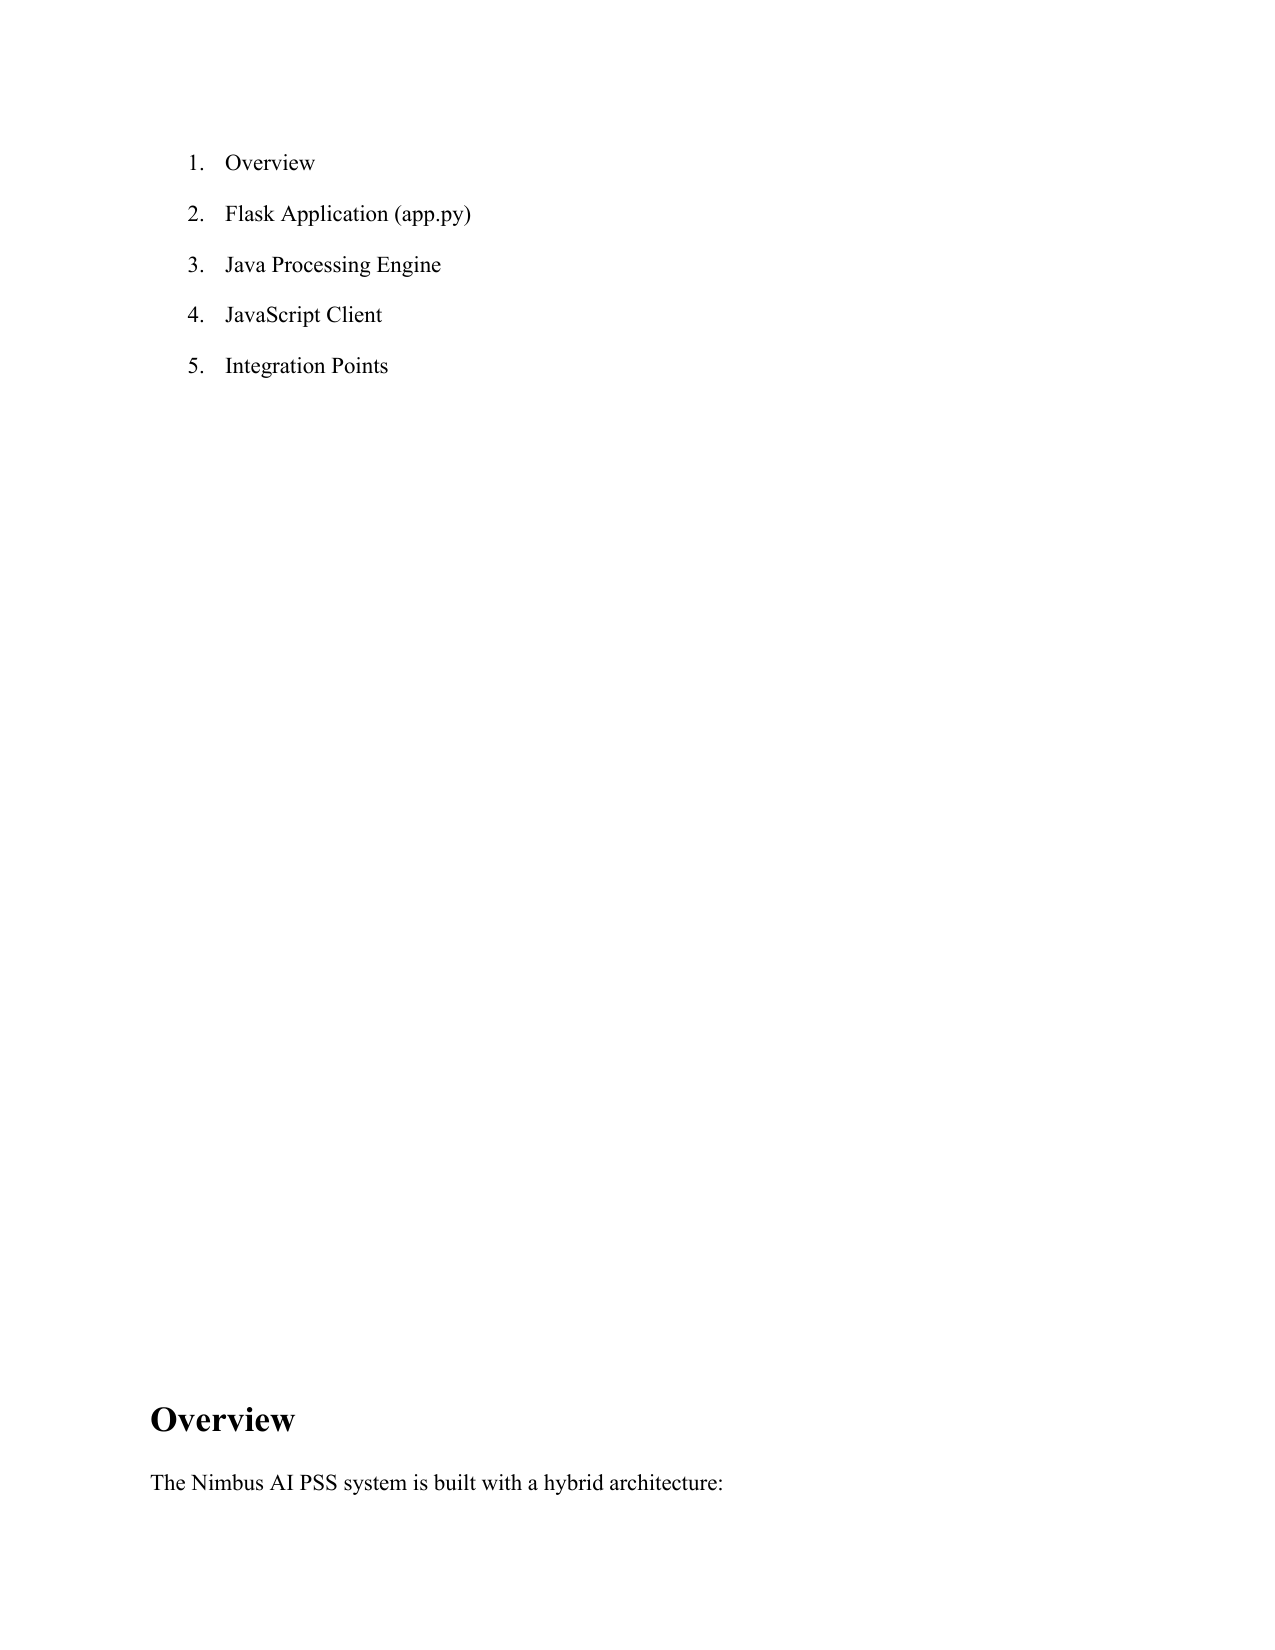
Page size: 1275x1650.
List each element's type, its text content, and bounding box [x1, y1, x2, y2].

list Java Processing Engine [187, 252, 1125, 277]
text The Nimbus AI PSS system is built with a hybrid architecture: [150, 1470, 1125, 1495]
subtitle Overview [150, 1400, 1125, 1439]
list Flask Application (app.py) [187, 201, 1125, 226]
list Integration Points [187, 353, 1125, 379]
list JavaScript Client [187, 302, 1125, 328]
list Overview [187, 150, 1125, 175]
